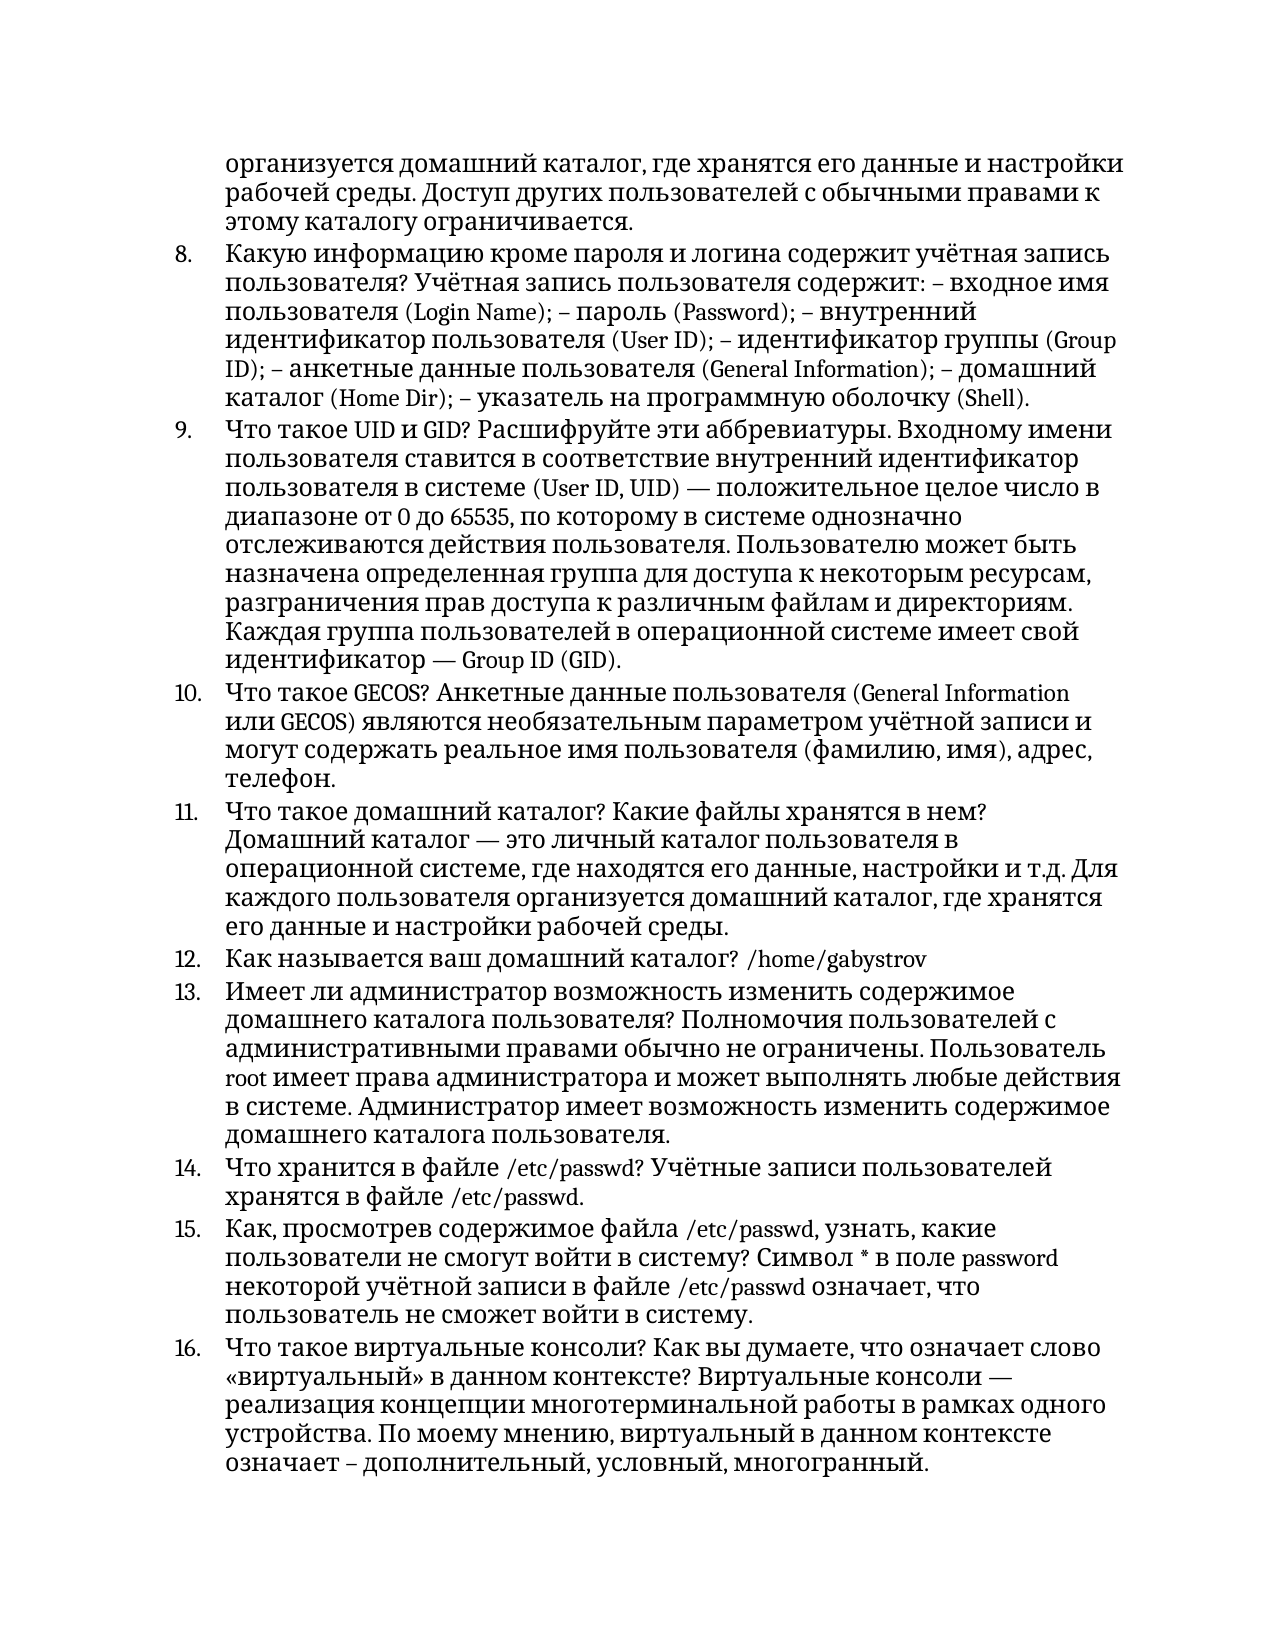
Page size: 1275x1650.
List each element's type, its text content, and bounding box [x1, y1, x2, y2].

list Что такое UID и GID? Расшифруйте эти аббревиатуры. Входному имени пользователя ставится в соответствие внутренний идентификатор пользователя в системе (User ID, UID) — положительное целое число в диапазоне от 0 до 65535, по которому в системе однозначно отслеживаются действия пользователя. Пользователю может быть назначена определенная группа для доступа к некоторым ресурсам, разграничения прав доступа к различным файлам и директориям. Каждая группа пользователей в операционной системе имеет свой идентификатор — Group ID (GID). [175, 416, 1125, 675]
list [175, 150, 1125, 236]
list Что хранится в файле /etc/passwd? Учётные записи пользователей хранятся в файле /etc/passwd. [175, 1154, 1125, 1211]
list Что такое домашний каталог? Какие файлы хранятся в нем? Домашний каталог — это личный каталог пользователя в операционной системе, где находятся его данные, настройки и т.д. Для каждого пользователя организуется домашний каталог, где хранятся его данные и настройки рабочей среды. [175, 797, 1125, 941]
list Как, просмотрев содержимое файла /etc/passwd, узнать, какие пользователи не смогут войти в систему? Символ * в поле password некоторой учётной записи в файле /etc/passwd означает, что пользователь не сможет войти в систему. [175, 1215, 1125, 1330]
list Что такое виртуальные консоли? Как вы думаете, что означает слово «виртуальный» в данном контексте? Виртуальные консоли — реализация концепции многотерминальной работы в рамках одного устройства. По моему мнению, виртуальный в данном контексте означает – дополнительный, условный, многогранный. [175, 1334, 1125, 1477]
list Как называется ваш домашний каталог? /home/gabystrov [175, 945, 1125, 974]
list Что такое GECOS? Анкетные данные пользователя (General Information или GECOS) являются необязательным параметром учётной записи и могут содержать реальное имя пользователя (фамилию, имя), адрес, телефон. [175, 679, 1125, 794]
list Какую информацию кроме пароля и логина содержит учётная запись пользователя? Учётная запись пользователя содержит: – входное имя пользователя (Login Name); – пароль (Password); – внутренний идентификатор пользователя (User ID); – идентификатор группы (Group ID); – анкетные данные пользователя (General Information); – домашний каталог (Home Dir); – указатель на программную оболочку (Shell). [175, 240, 1125, 412]
list Имеет ли администратор возможность изменить содержимое домашнего каталога пользователя? Полномочия пользователей с административными правами обычно не ограничены. Пользователь root имеет права администратора и может выполнять любые действия в системе. Администратор имеет возможность изменить содержимое домашнего каталога пользователя. [175, 977, 1125, 1150]
